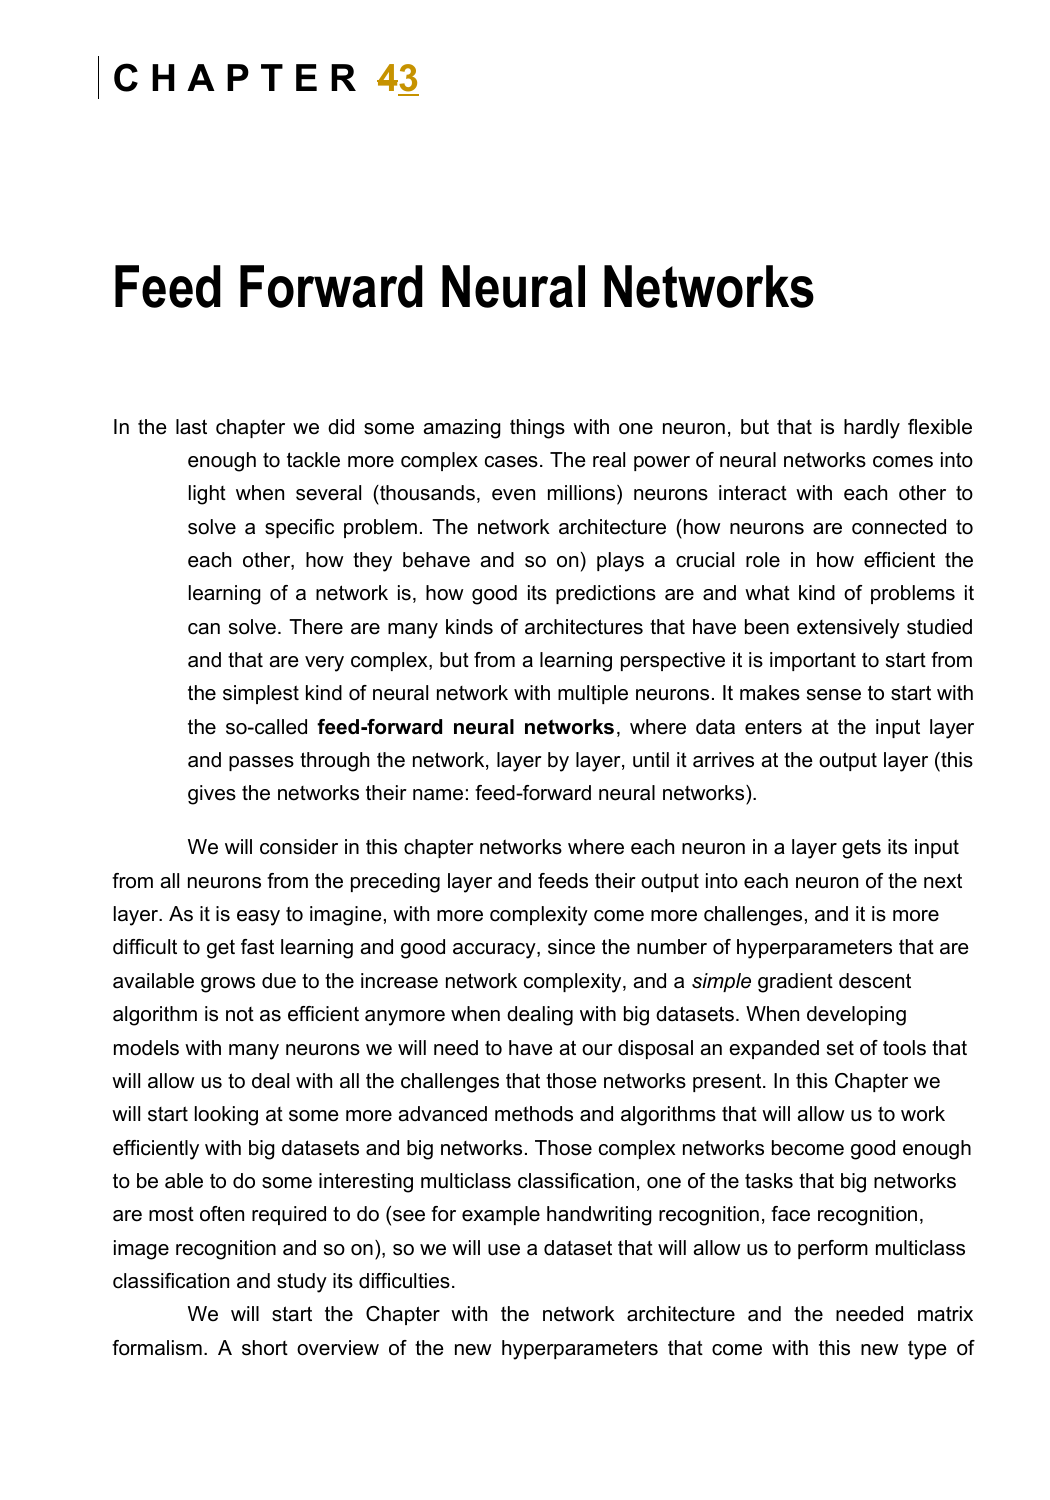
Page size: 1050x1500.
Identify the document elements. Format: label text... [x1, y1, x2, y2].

text We will consider in this chapter networks where each neuron in a layer gets its input from all neurons from the preceding layer and feeds their output into each neuron of the next layer. As it is easy to imagine, with more complexity come more challenges, and it is more difficult to get fast learning and good accuracy, since the number of hyperparameters that are available grows due to the increase network complexity, and a simple gradient descent algorithm is not as efficient anymore when dealing with big datasets. When developing models with many neurons we will need to have at our disposal an expanded set of tools that will allow us to deal with all the challenges that those networks present. In this Chapter we will start looking at some more advanced methods and algorithms that will allow us to work efficiently with big datasets and big networks. Those complex networks become good enough to be able to do some interesting multiclass classification, one of the tasks that big networks are most often required to do (see for example handwriting recognition, face recognition, image recognition and so on), so we will use a dataset that will allow us to perform multiclass classification and study its difficulties. [112, 826, 975, 1293]
text In the last chapter we did some amazing things with one neuron, but that is hardly flexible enough to tackle more complex cases. The real power of neural networks comes into light when several (thousands, even millions) neurons interact with each other to solve a specific problem. The network architecture (how neurons are connected to each other, how they behave and so on) plays a crucial role in how efficient the learning of a network is, how good its predictions are and what kind of problems it can solve. There are many kinds of architectures that have been extensively studied and that are very complex, but from a learning perspective it is important to start from the simplest kind of neural network with multiple neurons. It makes sense to start with the so-called feed-forward neural networks, where data enters at the input layer and passes through the network, layer by layer, until it arrives at the output layer (this gives the networks their name: feed-forward neural networks). [112, 405, 975, 805]
title Feed Forward Neural Networks [112, 253, 975, 320]
